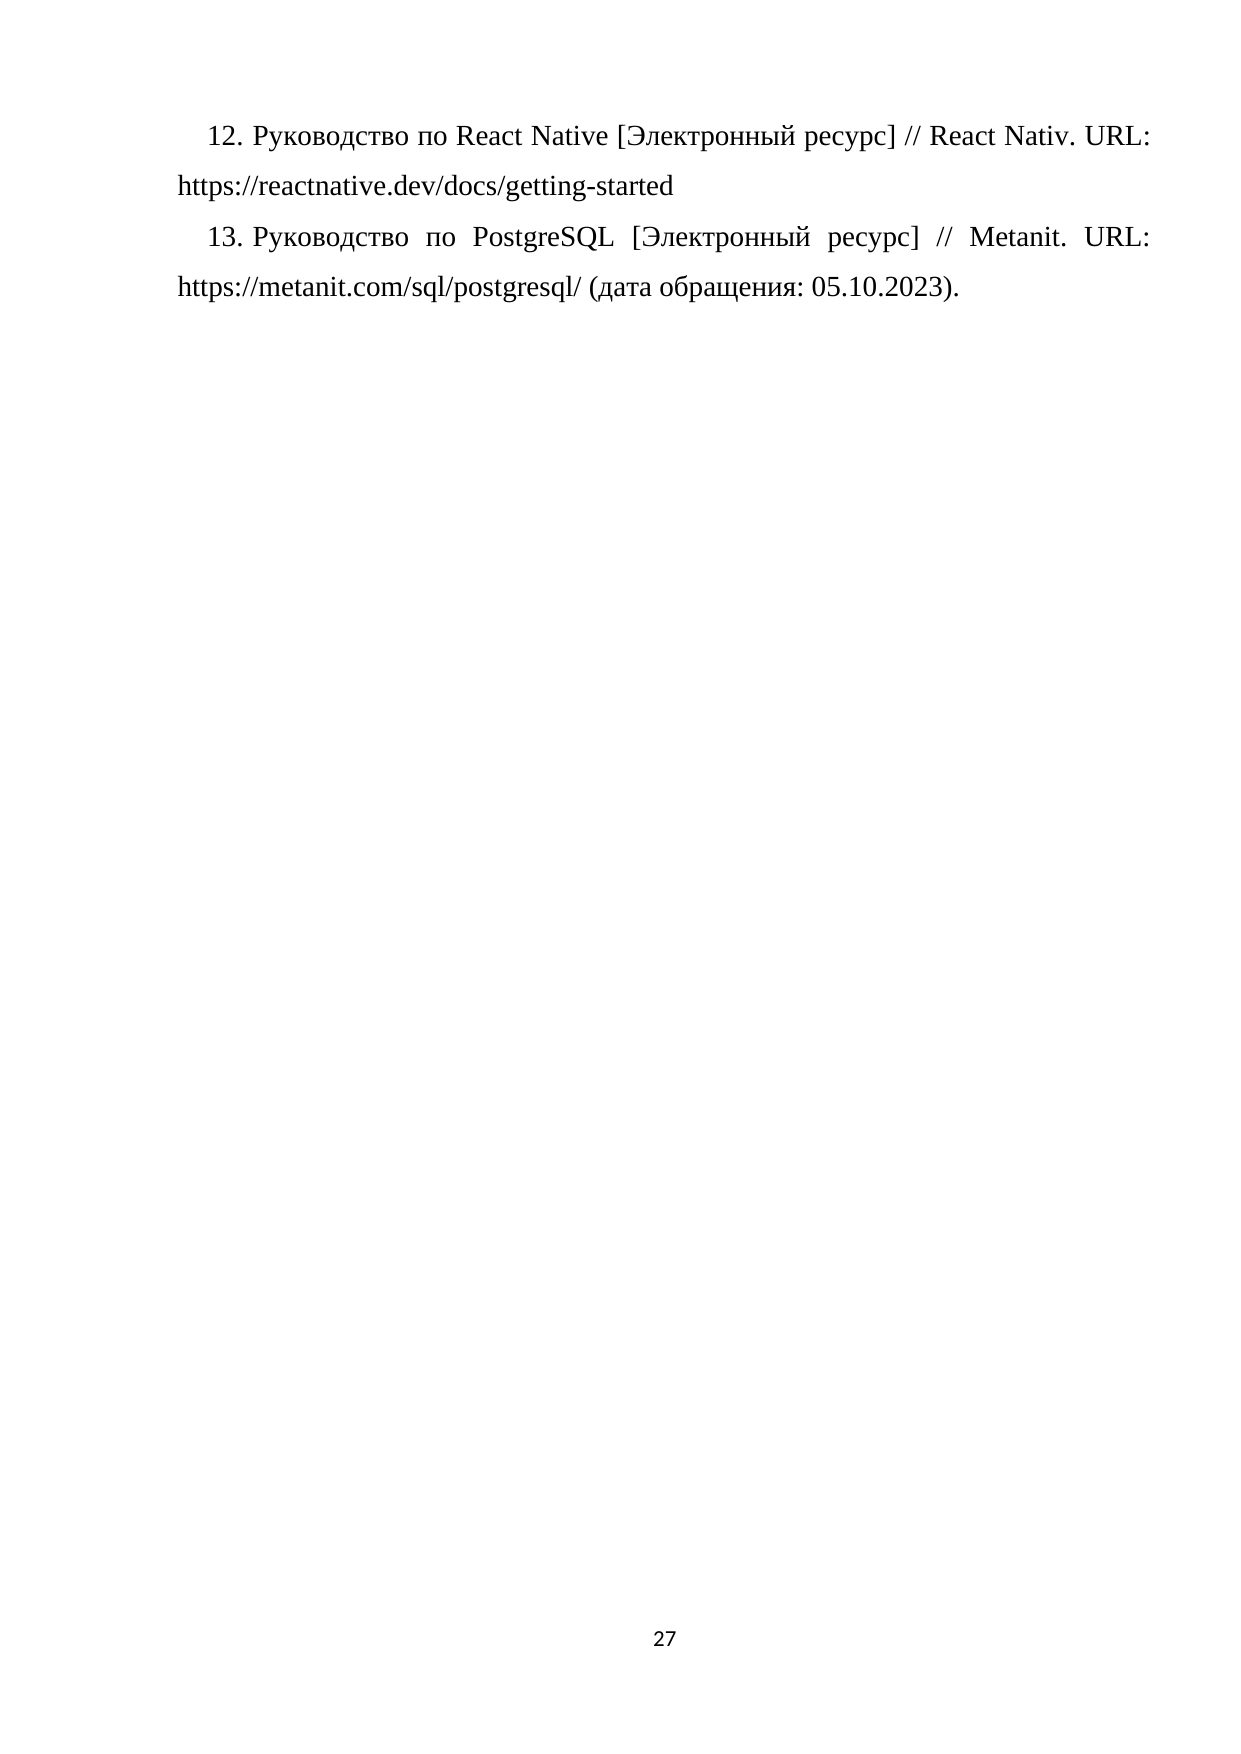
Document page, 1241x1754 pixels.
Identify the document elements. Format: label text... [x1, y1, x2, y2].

list Руководство по PostgreSQL [Электронный ресурс] // Metanit. URL: https://metanit.com/sql/postgresql/ (дата обращения: 05.10.2023). [177, 219, 1152, 303]
list Руководство по React Native [Электронный ресурс] // React Nativ. URL: https://reactnative.dev/docs/getting-started [177, 118, 1152, 202]
